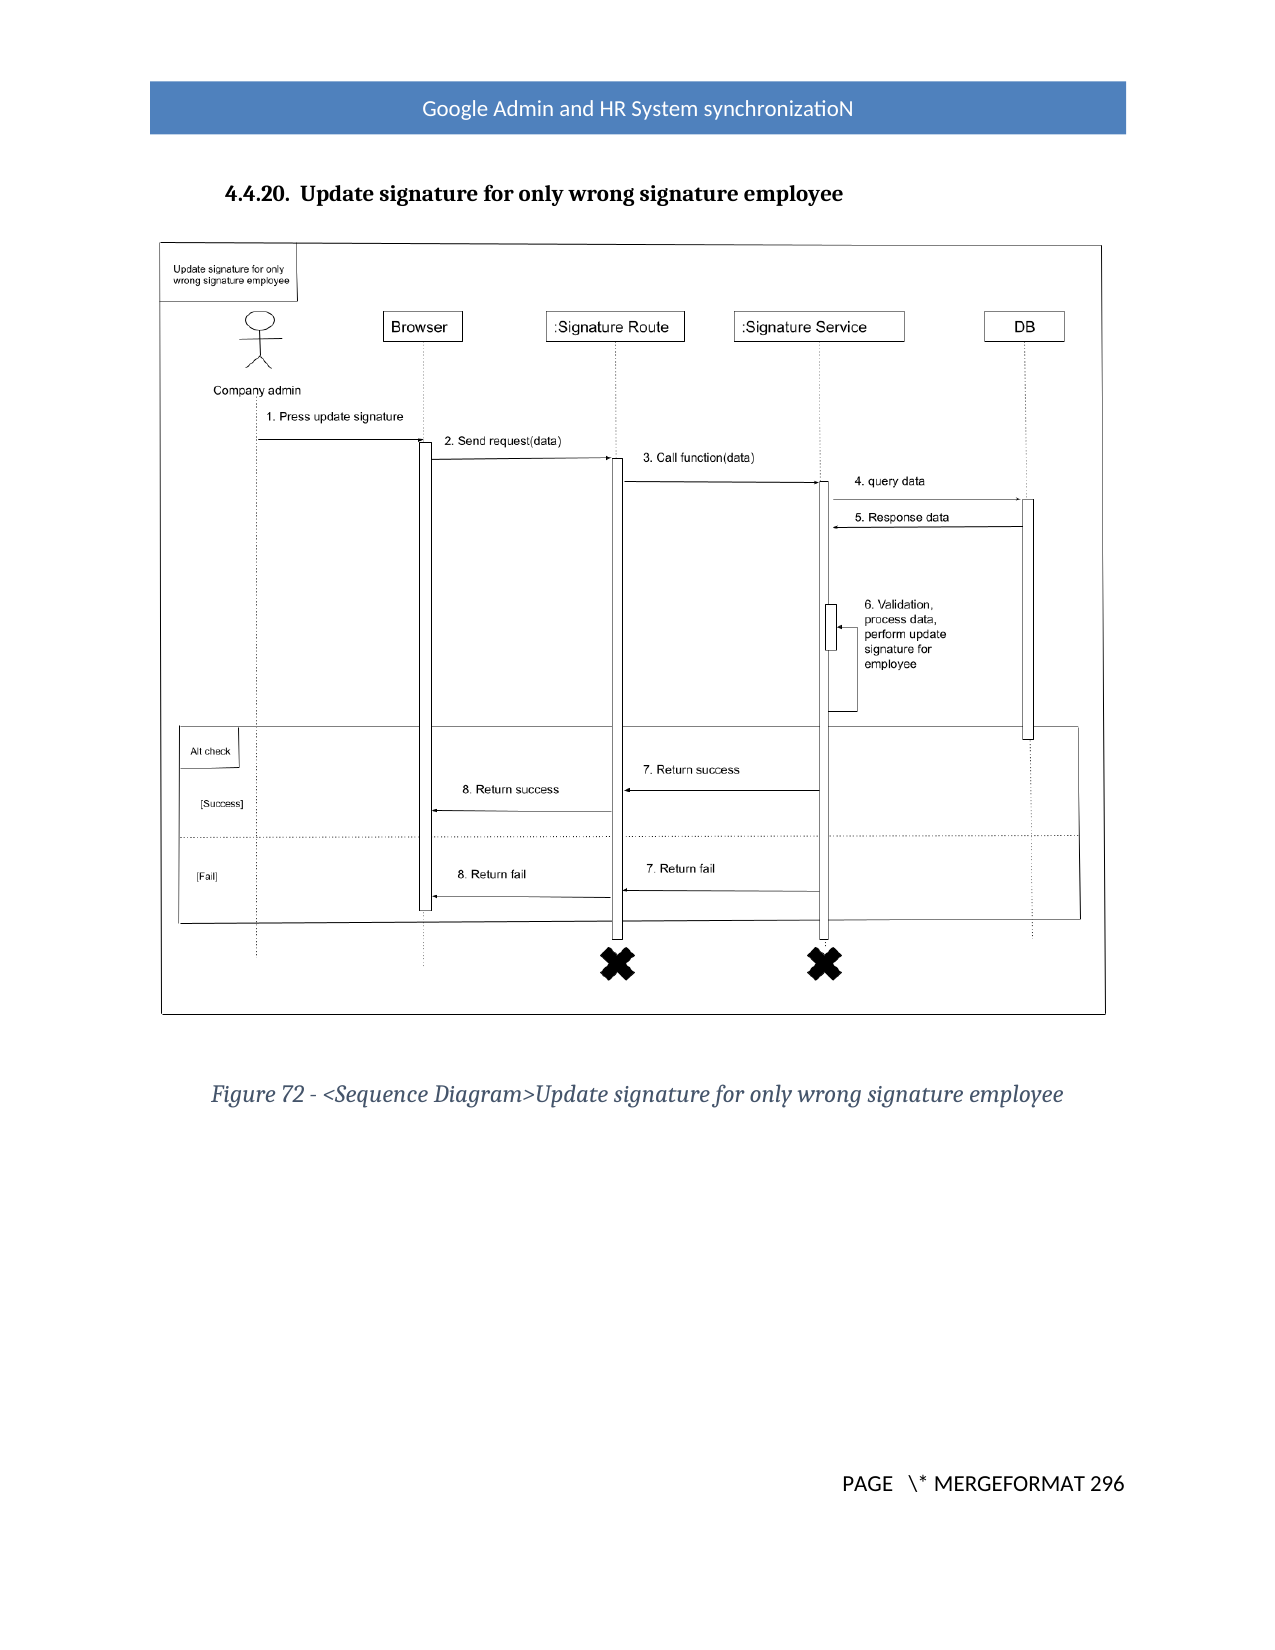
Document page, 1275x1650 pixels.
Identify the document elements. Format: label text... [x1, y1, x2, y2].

picture [150, 231, 1125, 1047]
subtitle Update signature for only wrong signature employee [225, 181, 1125, 207]
text Figure 72 - <Sequence Diagram>Update signature for only wrong signature employee [150, 1080, 1125, 1109]
